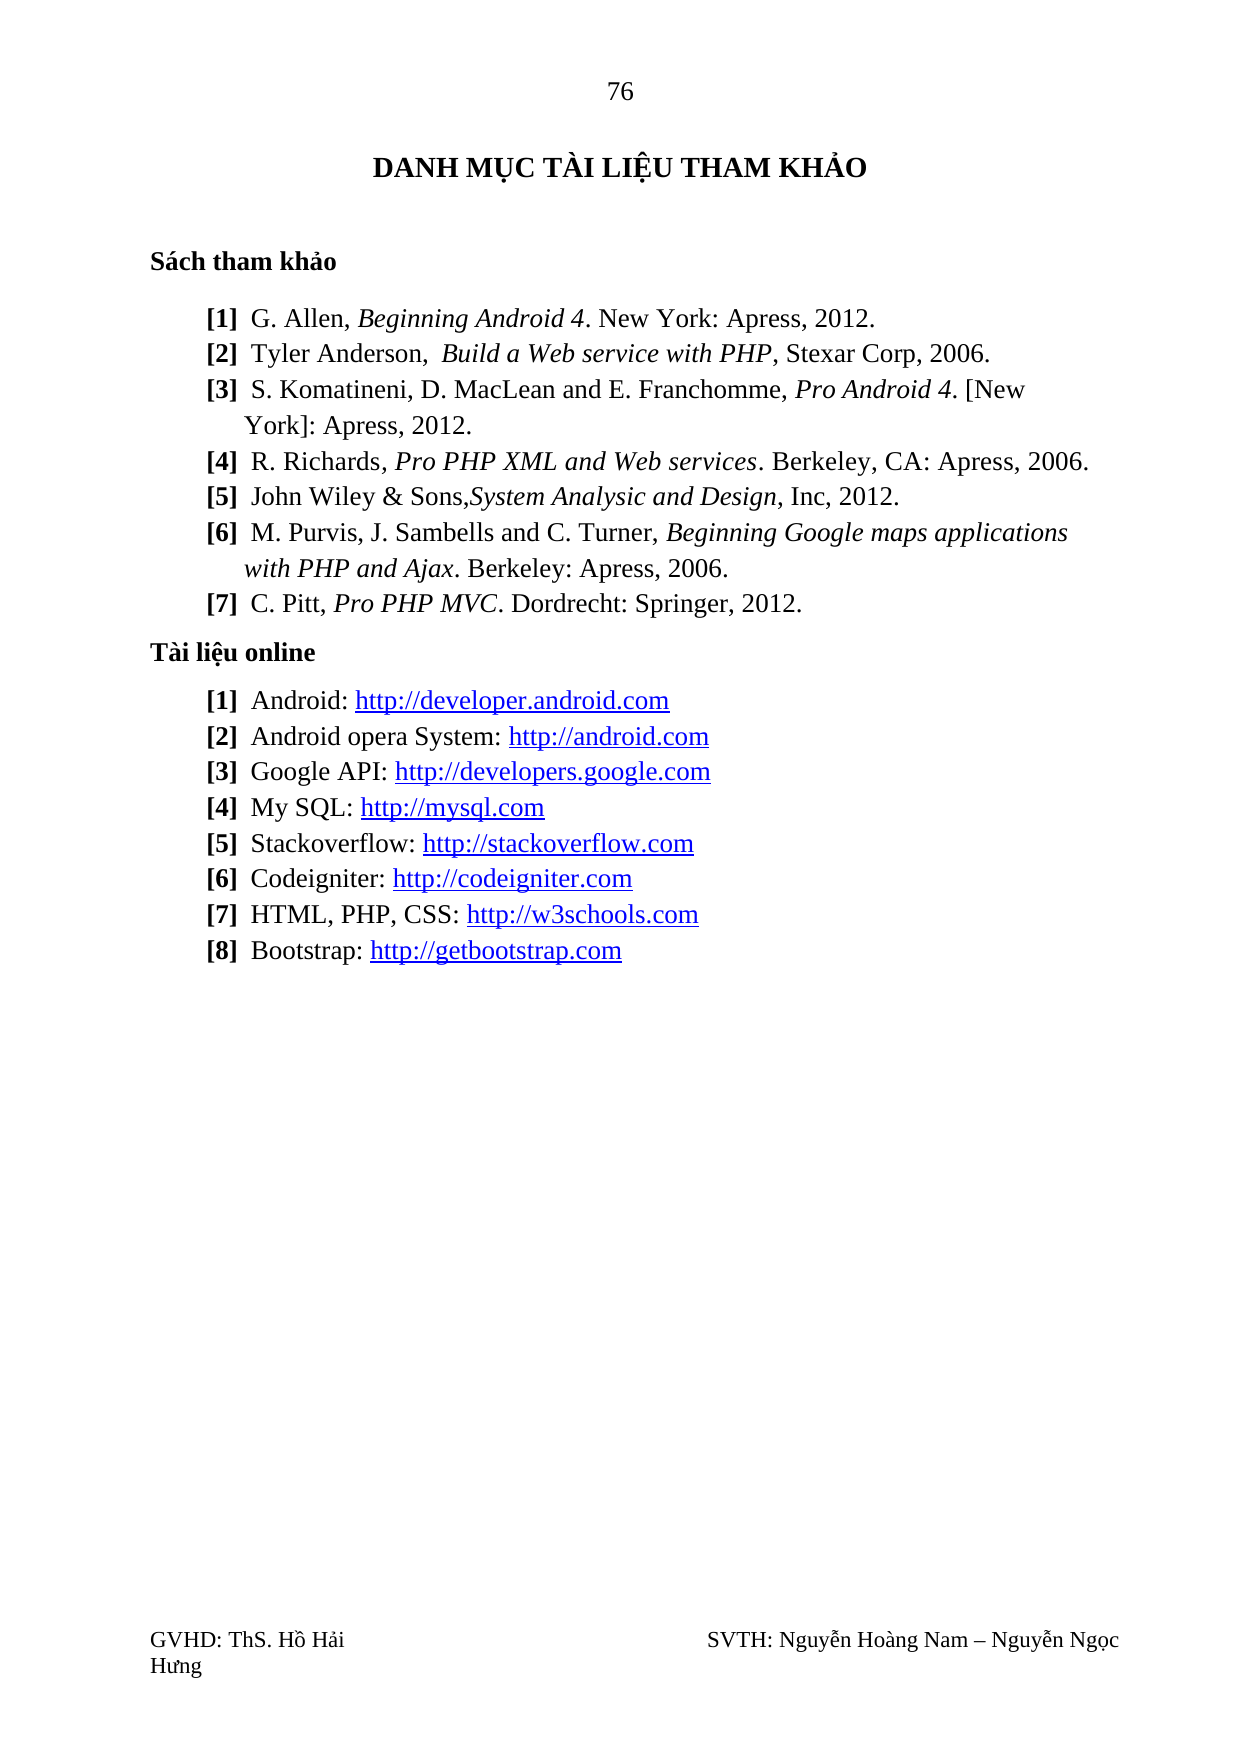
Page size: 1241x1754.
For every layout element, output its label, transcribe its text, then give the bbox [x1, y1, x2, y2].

list S. Komatineni, D. MacLean and E. Franchomme, Pro Android 4. [New York]: Apress, 2012. [206, 373, 1090, 440]
list My SQL: http://mysql.com [206, 791, 1090, 822]
list HTML, PHP, CSS: http://w3schools.com [206, 898, 1090, 929]
list Bootstrap: http://getbootstrap.com [206, 934, 1090, 965]
list Codeigniter: http://codeigniter.com [206, 863, 1090, 894]
list Stackoverflow: http://stackoverflow.com [206, 827, 1090, 858]
list C. Pitt, Pro PHP MVC. Dordrecht: Springer, 2012. [206, 587, 1090, 619]
text Sách tham khảo [150, 245, 1090, 276]
list Android: http://developer.android.com [206, 684, 1090, 715]
list Google API: http://developers.google.com [206, 755, 1090, 787]
list John Wiley & Sons,System Analysic and Design, Inc, 2012. [206, 480, 1090, 511]
text Tài liệu online [150, 636, 1090, 667]
list R. Richards, Pro PHP XML and Web services. Berkeley, CA: Apress, 2006. [206, 444, 1090, 476]
list Tyler Anderson, Build a Web service with PHP, Stexar Corp, 2006. [206, 337, 1090, 368]
list Android opera System: http://android.com [206, 720, 1090, 751]
subtitle DANH MỤC TÀI LIỆU THAM KHẢO [150, 150, 1090, 183]
list G. Allen, Beginning Android 4. New York: Apress, 2012. [206, 302, 1090, 333]
list M. Purvis, J. Sambells and C. Turner, Beginning Google maps applications with PHP and Ajax. Berkeley: Apress, 2006. [206, 516, 1090, 583]
